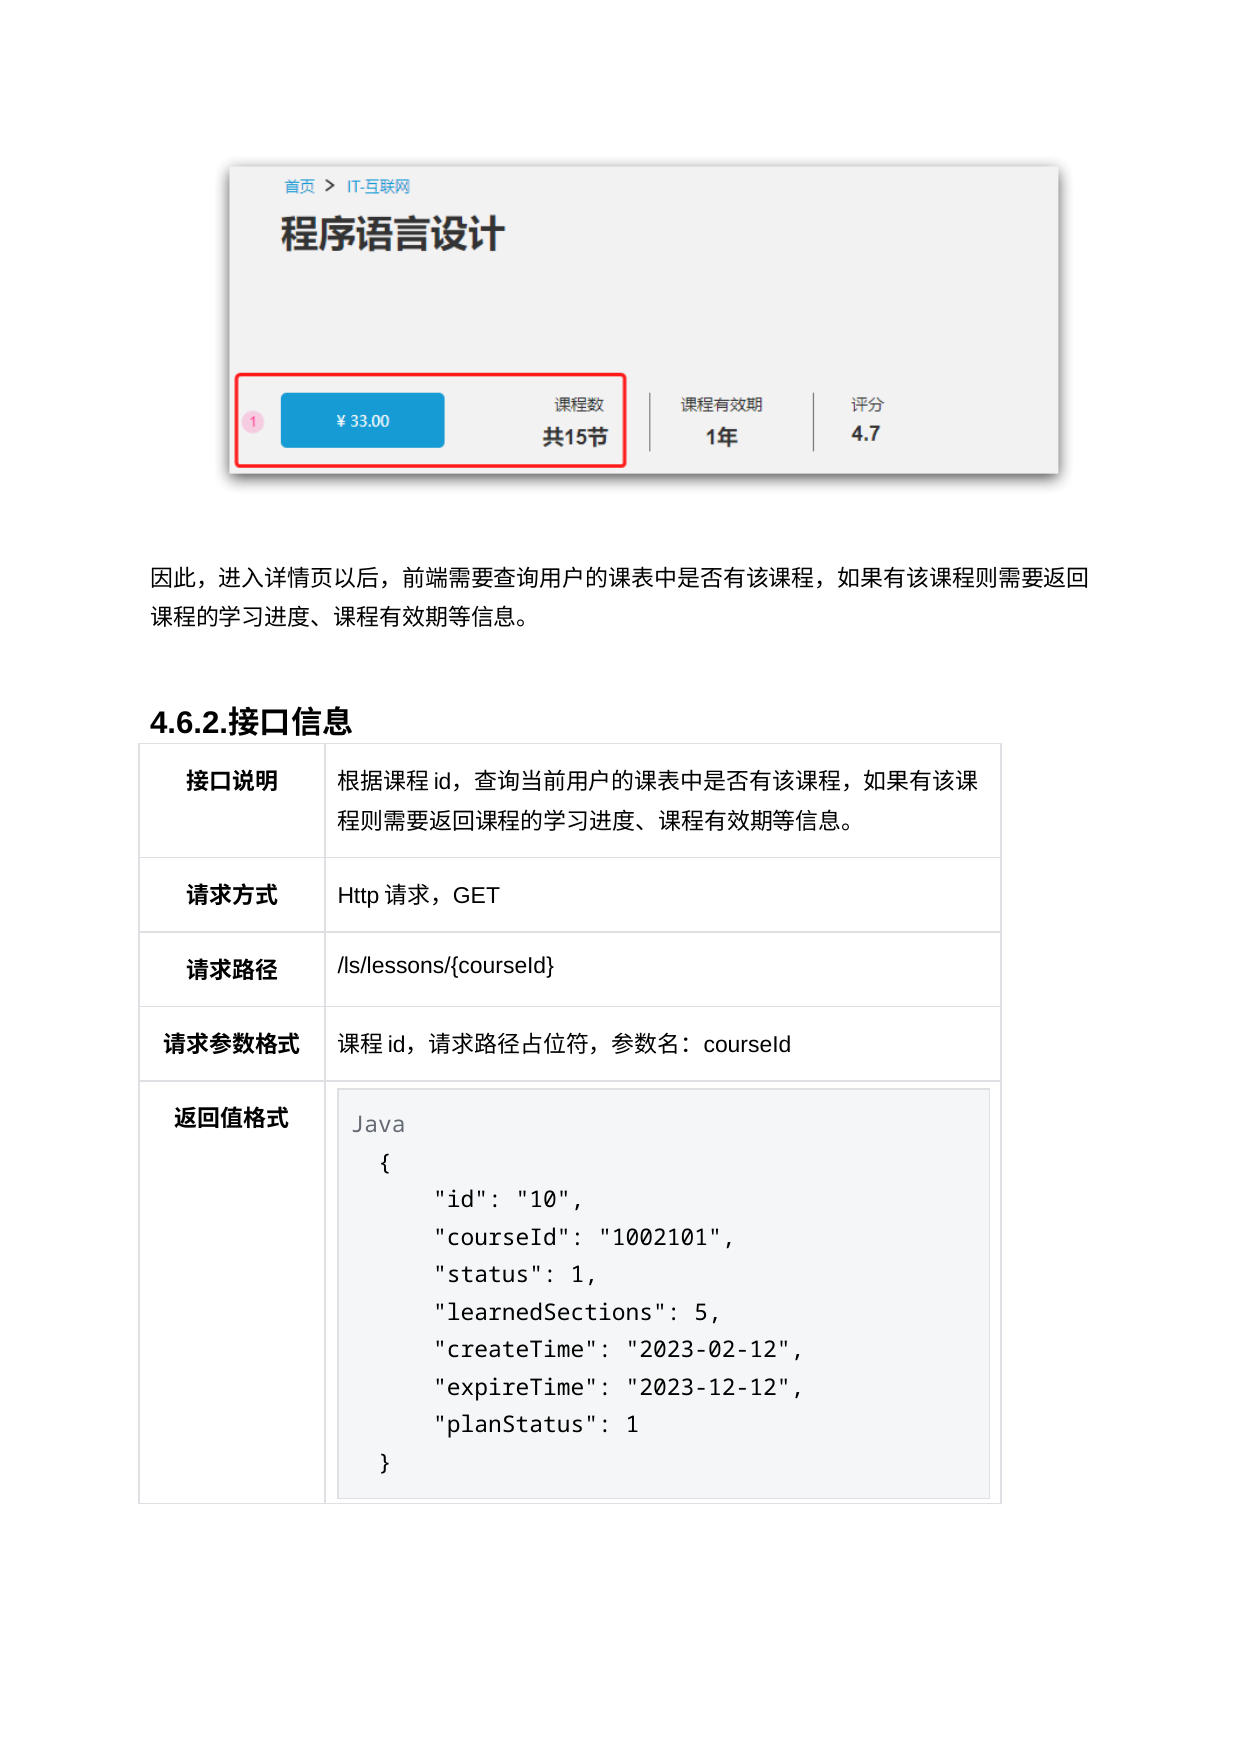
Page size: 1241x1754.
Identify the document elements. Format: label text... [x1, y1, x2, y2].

table_cell 请求路径 [140, 933, 324, 1006]
table_header 根据课程id，查询当前用户的课表中是否有该课程，如果有该课程则需要返回课程的学习进度、课程有效期等信息。 [326, 744, 1000, 857]
text 因此，进入详情页以后，前端需要查询用户的课表中是否有该课程，如果有该课程则需要返回课程的学习进度、课程有效期等信息。 [150, 559, 1090, 632]
table_cell 课程id，请求路径占位符，参数名：courseId [326, 1007, 1000, 1080]
table_cell /ls/lessons/{courseId} [326, 933, 1000, 1006]
table_cell [326, 1082, 1000, 1502]
table_cell 返回值格式 [140, 1082, 324, 1502]
picture [212, 150, 1075, 496]
table_cell 请求参数格式 [140, 1007, 324, 1080]
table_header 接口说明 [140, 744, 324, 857]
table_cell Http请求，GET [326, 858, 1000, 931]
table_cell 请求方式 [140, 858, 324, 931]
